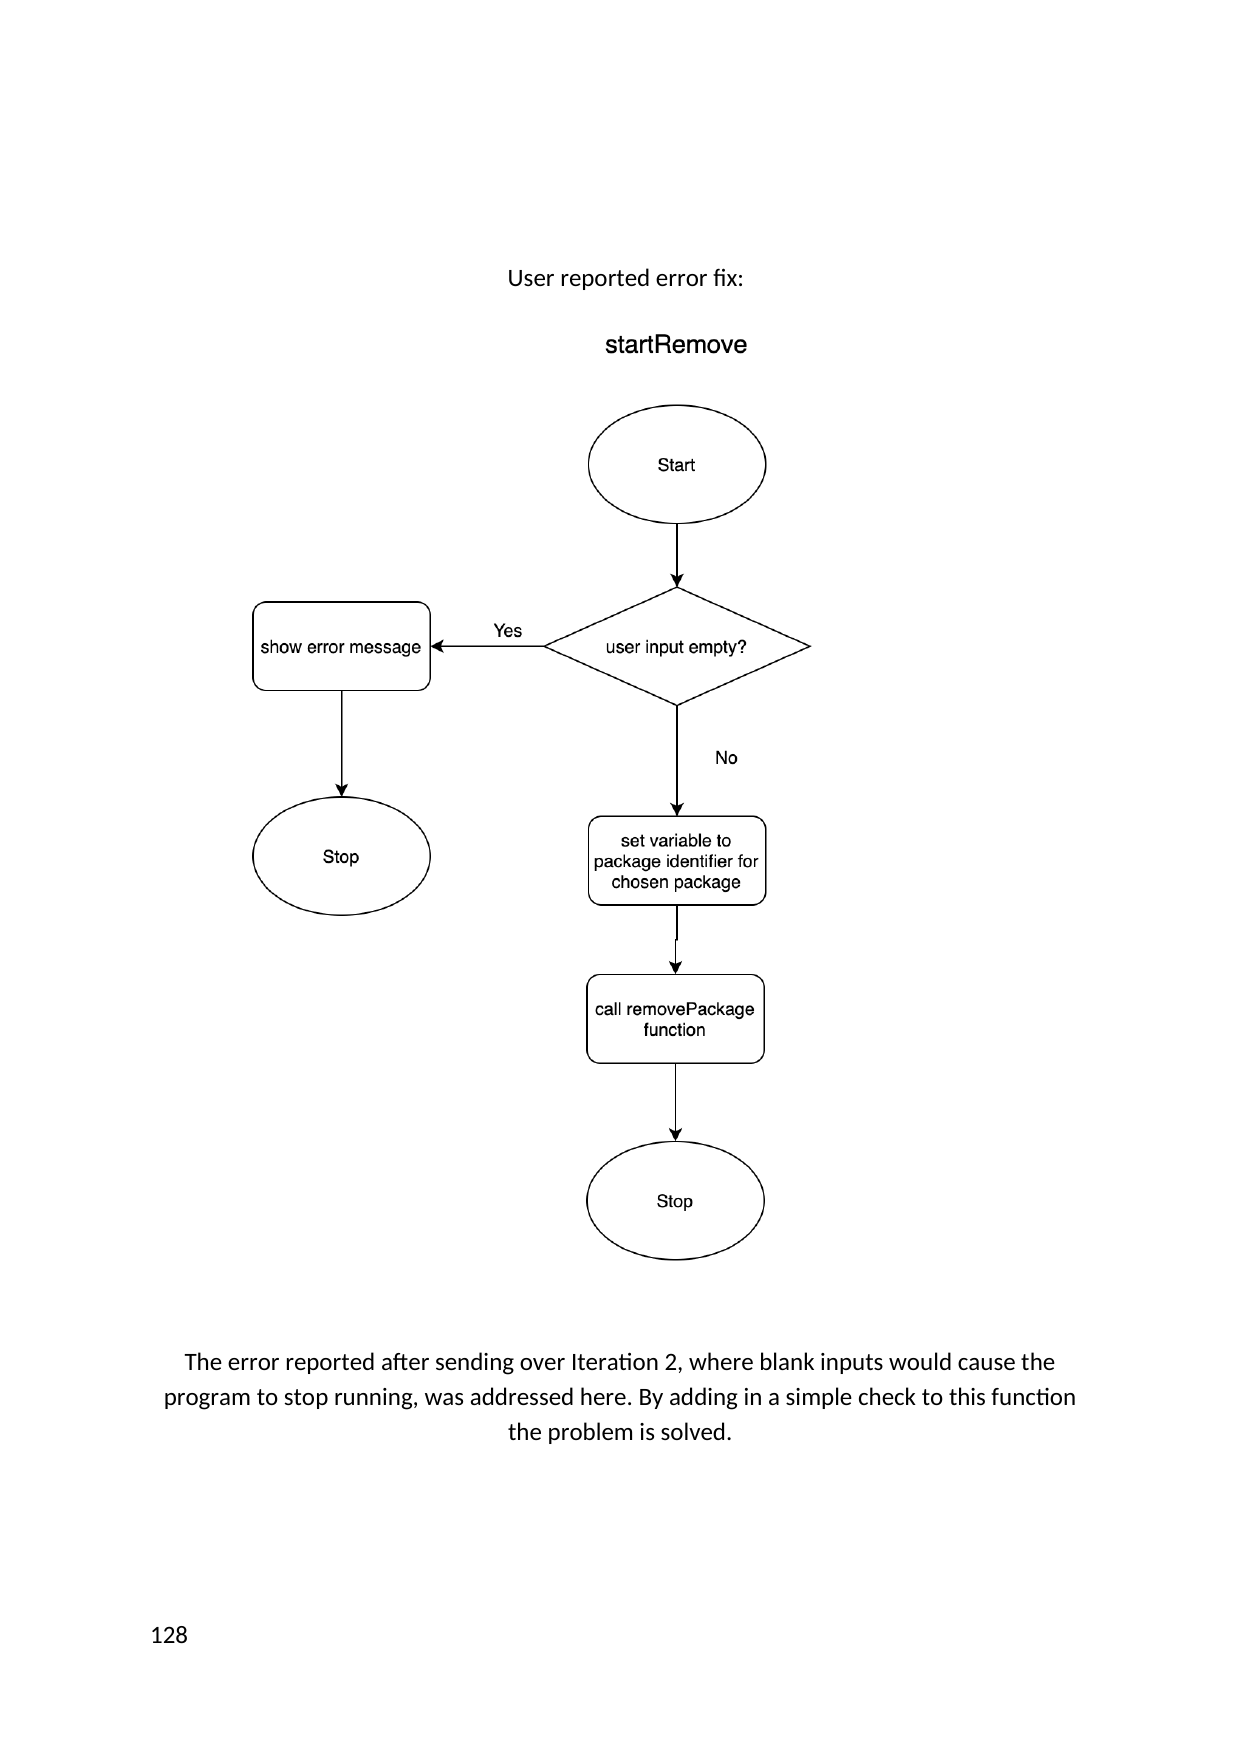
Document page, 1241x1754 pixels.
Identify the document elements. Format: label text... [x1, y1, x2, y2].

text User reported error fix: [150, 262, 1090, 292]
text The error reported after sending over Iteration 2, where blank inputs would cause the program to stop running, was addressed here. By adding in a simple check to this function the problem is solved. [150, 1346, 1090, 1447]
picture [150, 317, 1091, 1266]
